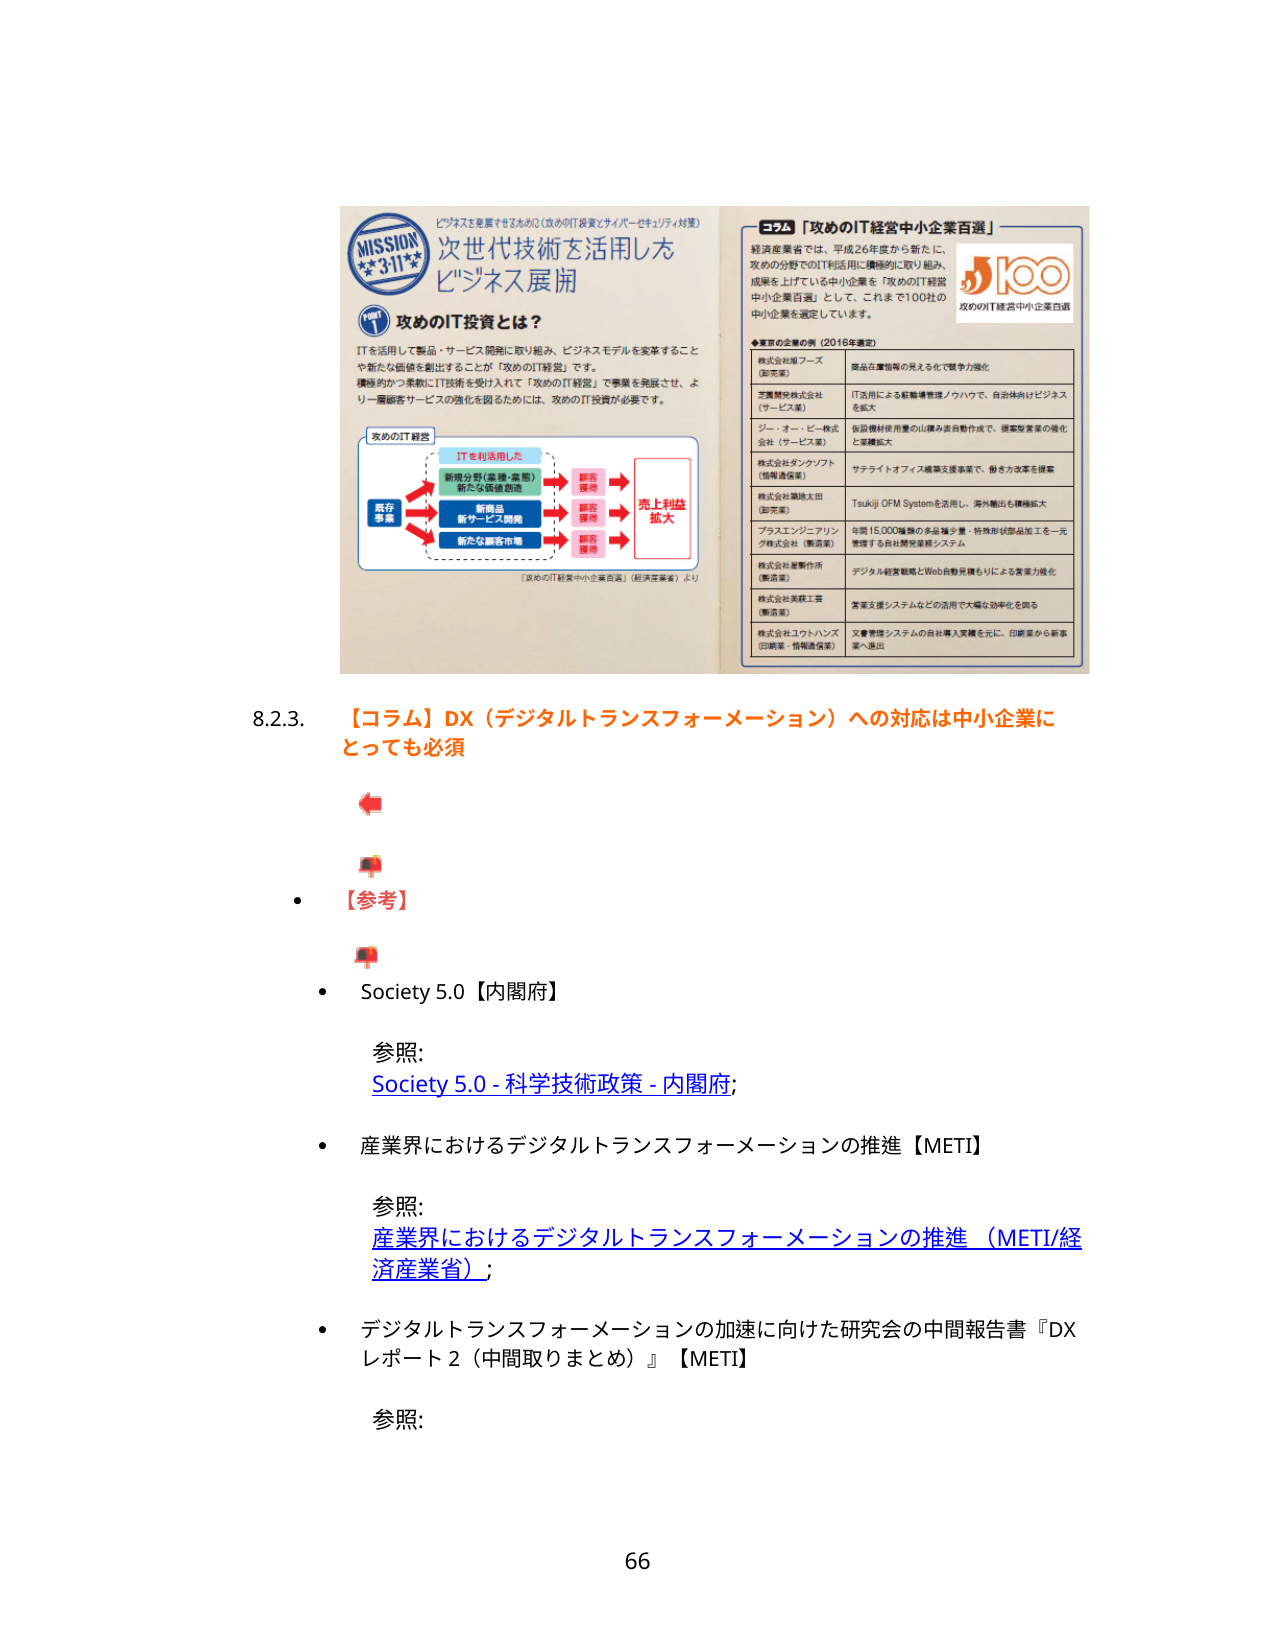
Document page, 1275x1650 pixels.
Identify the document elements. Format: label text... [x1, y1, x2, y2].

picture [339, 206, 1090, 674]
list 参照: [372, 1403, 1098, 1435]
list 産業界におけるデジタルトランスフォーメーションの推進【METI】 [319, 1131, 1098, 1159]
picture [358, 792, 382, 816]
list 参照: [372, 1037, 1098, 1068]
list Society 5.0【内閣府】 [319, 977, 1098, 1006]
picture [358, 855, 382, 878]
list デジタルトランスフォーメーションの加速に向けた研究会の中間報告書『DXレポート2（中間取りまとめ）』【METI】 [319, 1315, 1098, 1372]
list 参照: [372, 1190, 1098, 1222]
list 【参考】 [294, 886, 1098, 915]
text 産業界におけるデジタルトランスフォーメーションの推進 （METI/経済産業省）; [372, 1222, 1098, 1284]
list 【コラム】DX（デジタルトランスフォーメーション）への対応は中小企業にとっても必須 [252, 704, 1098, 761]
text Society 5.0 - 科学技術政策 - 内閣府; [372, 1068, 1098, 1099]
picture [354, 946, 378, 969]
